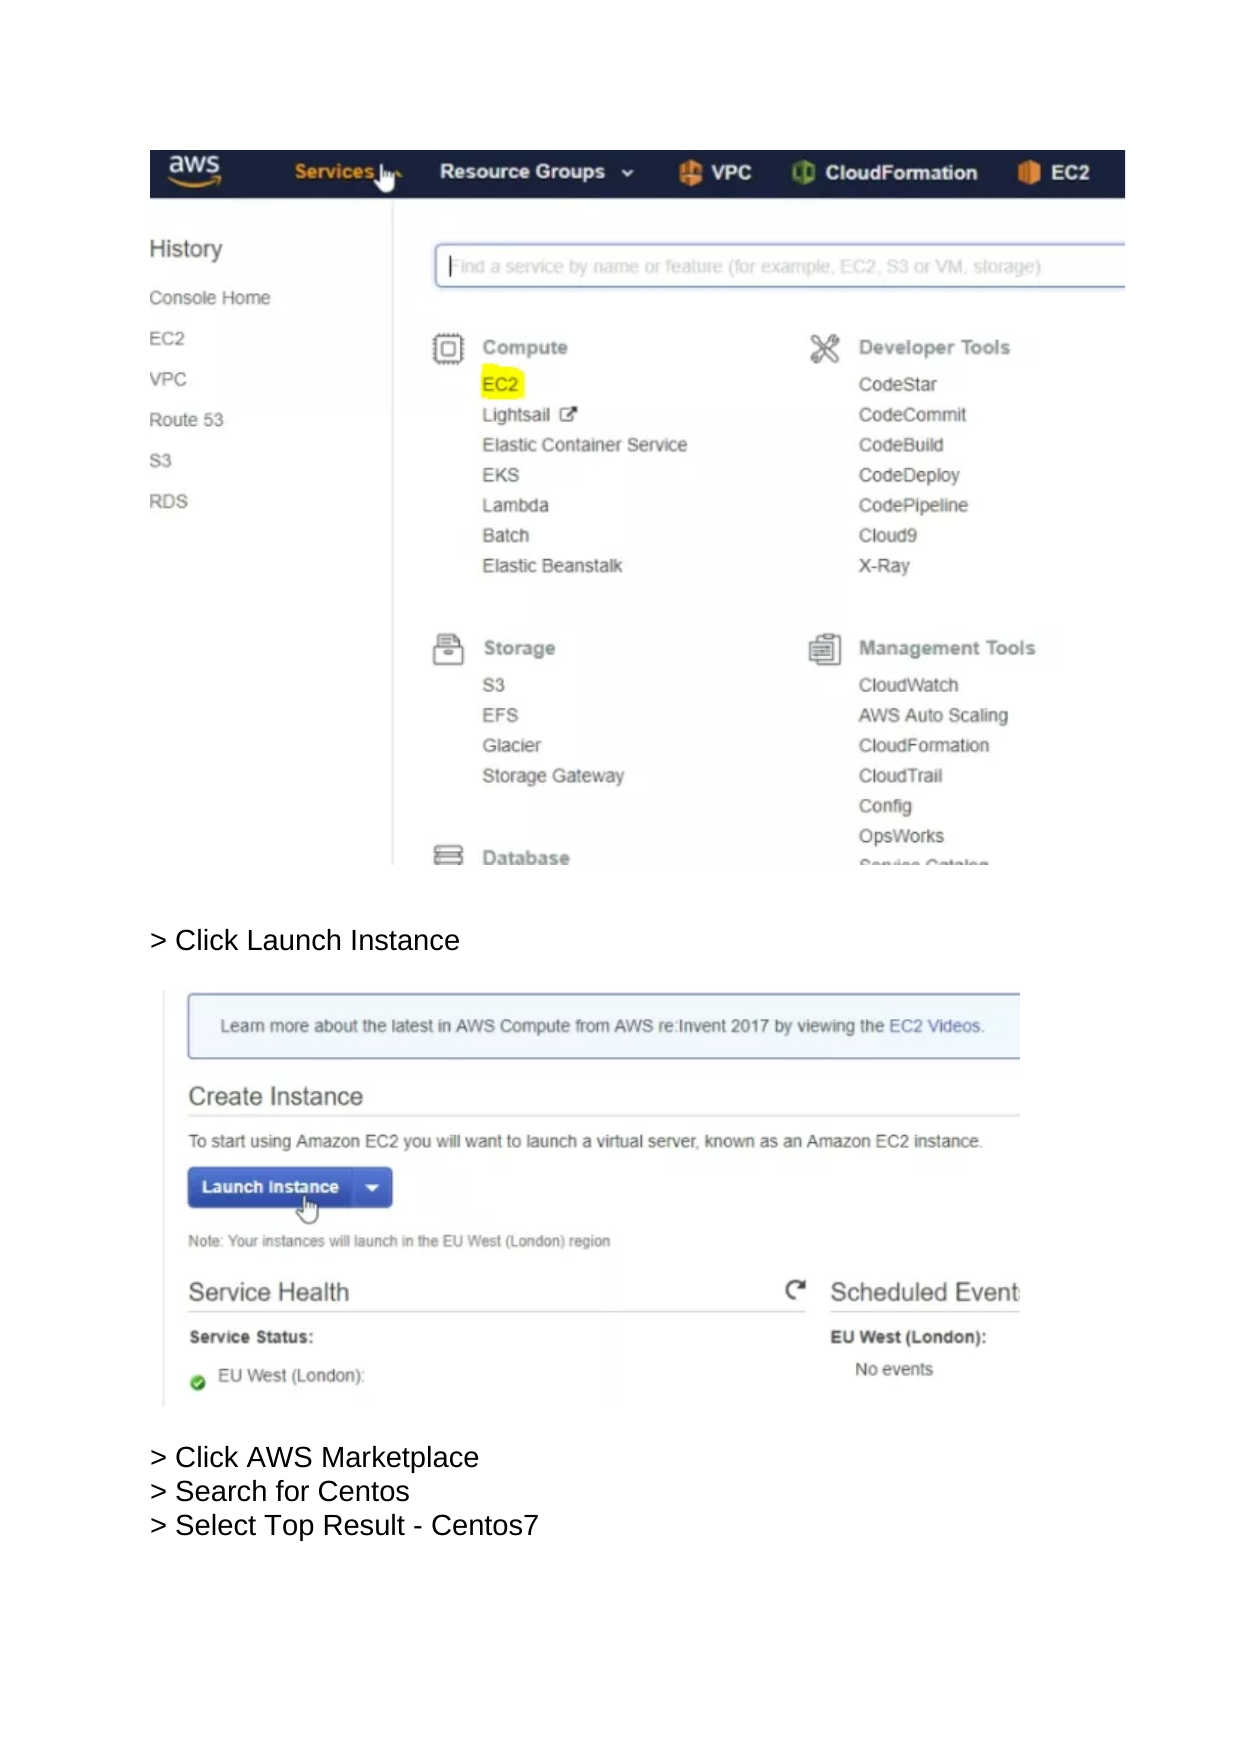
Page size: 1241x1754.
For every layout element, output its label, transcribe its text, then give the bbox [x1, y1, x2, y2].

text > Click Launch Instance [150, 923, 1090, 957]
text > Select Top Result - Centos7 [150, 1507, 1090, 1541]
picture [150, 150, 1125, 865]
text > Search for Centos [150, 1474, 1090, 1507]
picture [150, 990, 1020, 1407]
text > Click AWS Marketplace [150, 1440, 1090, 1474]
